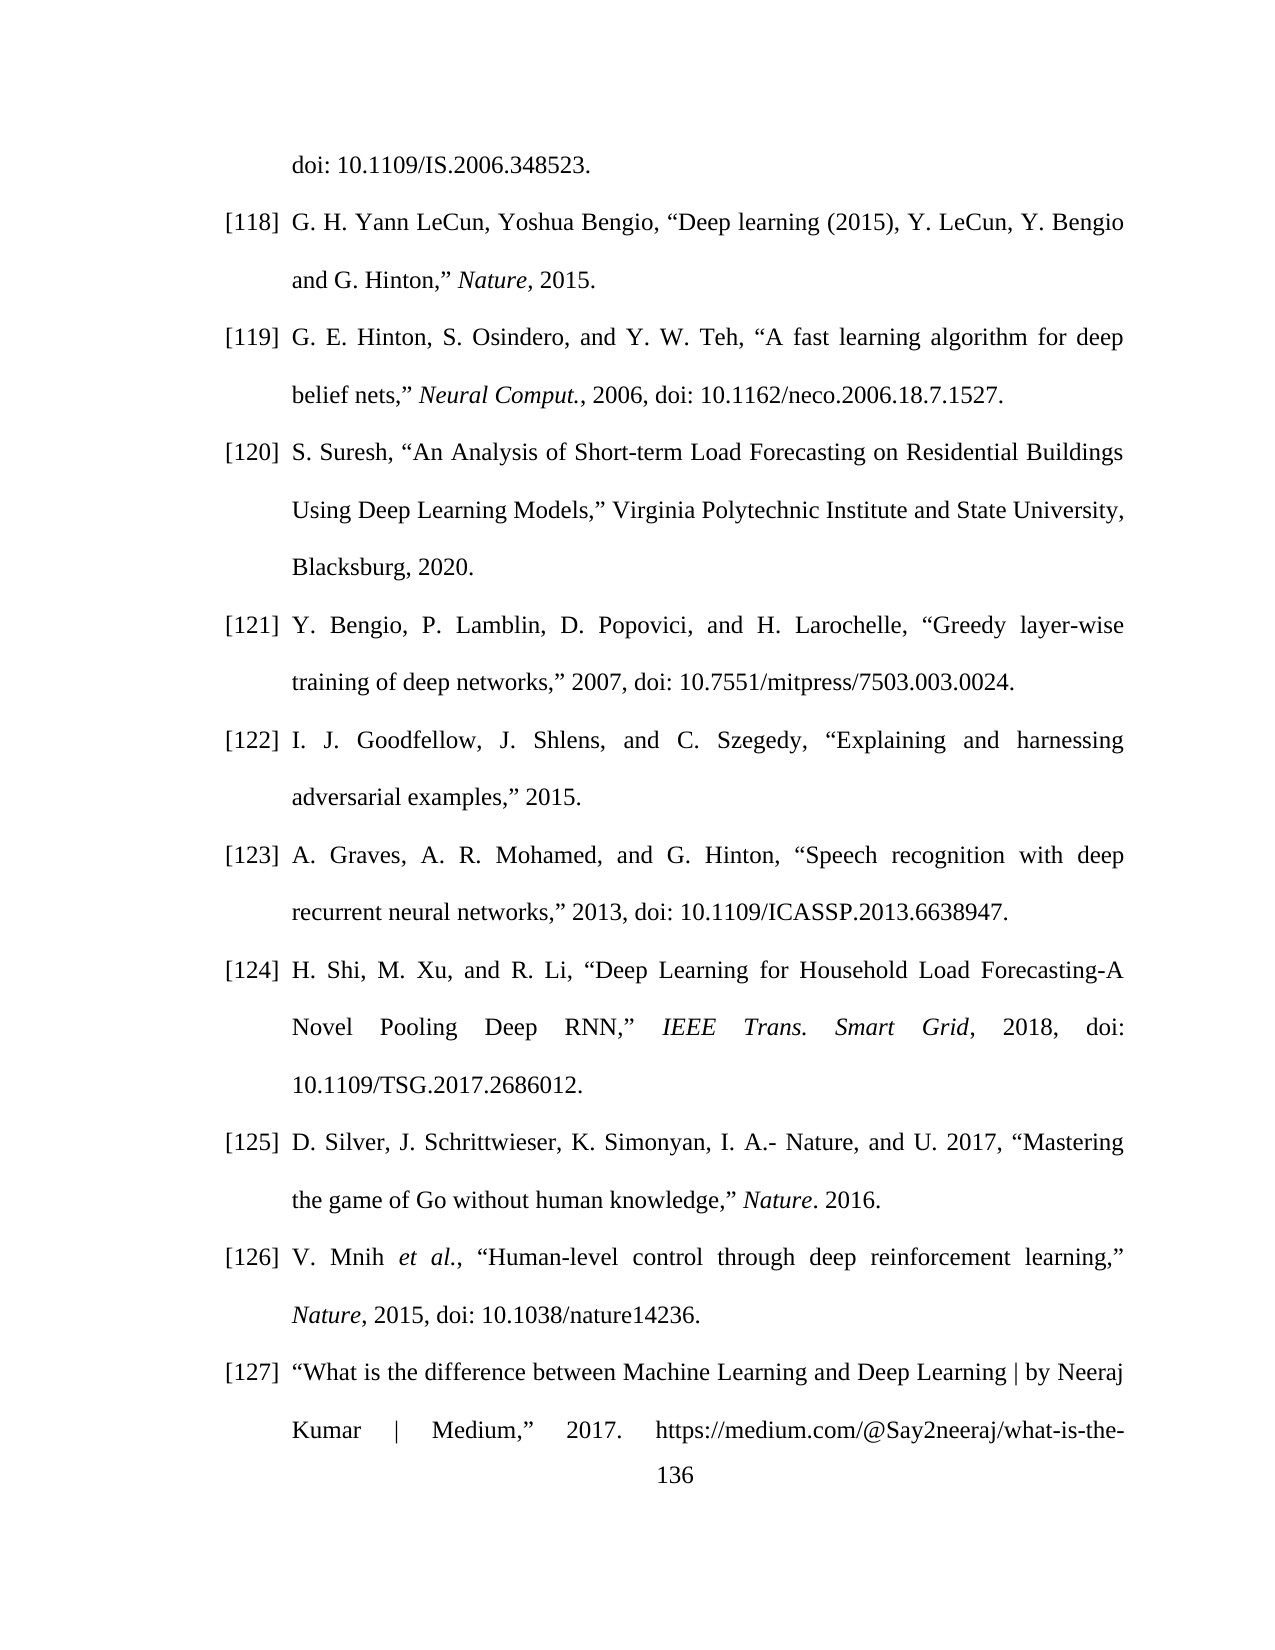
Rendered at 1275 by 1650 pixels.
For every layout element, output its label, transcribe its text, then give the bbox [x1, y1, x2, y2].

text [126] V. Mnih et al., “Human-level control through deep reinforcement learning,” Nature, 2015, doi: 10.1038/nature14236. [225, 1242, 1125, 1329]
text [122] I. J. Goodfellow, J. Shlens, and C. Szegedy, “Explaining and harnessing adversarial examples,” 2015. [225, 725, 1125, 811]
text [125] D. Silver, J. Schrittwieser, K. Simonyan, I. A.- Nature, and U. 2017, “Mastering the game of Go without human knowledge,” Nature. 2016. [225, 1127, 1125, 1214]
text [124] H. Shi, M. Xu, and R. Li, “Deep Learning for Household Load Forecasting-A Novel Pooling Deep RNN,” IEEE Trans. Smart Grid, 2018, doi: 10.1109/TSG.2017.2686012. [225, 955, 1125, 1099]
text [118] G. H. Yann LeCun, Yoshua Bengio, “Deep learning (2015), Y. LeCun, Y. Bengio and G. Hinton,” Nature, 2015. [225, 207, 1125, 294]
text [121] Y. Bengio, P. Lamblin, D. Popovici, and H. Larochelle, “Greedy layer-wise training of deep networks,” 2007, doi: 10.7551/mitpress/7503.003.0024. [225, 610, 1125, 696]
text [119] G. E. Hinton, S. Osindero, and Y. W. Teh, “A fast learning algorithm for deep belief nets,” Neural Comput., 2006, doi: 10.1162/neco.2006.18.7.1527. [225, 322, 1125, 409]
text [225, 1357, 1125, 1444]
text [123] A. Graves, A. R. Mohamed, and G. Hinton, “Speech recognition with deep recurrent neural networks,” 2013, doi: 10.1109/ICASSP.2013.6638947. [225, 840, 1125, 926]
text [120] S. Suresh, “An Analysis of Short-term Load Forecasting on Residential Buildings Using Deep Learning Models,” Virginia Polytechnic Institute and State University, Blacksburg, 2020. [225, 437, 1125, 581]
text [225, 150, 1125, 179]
